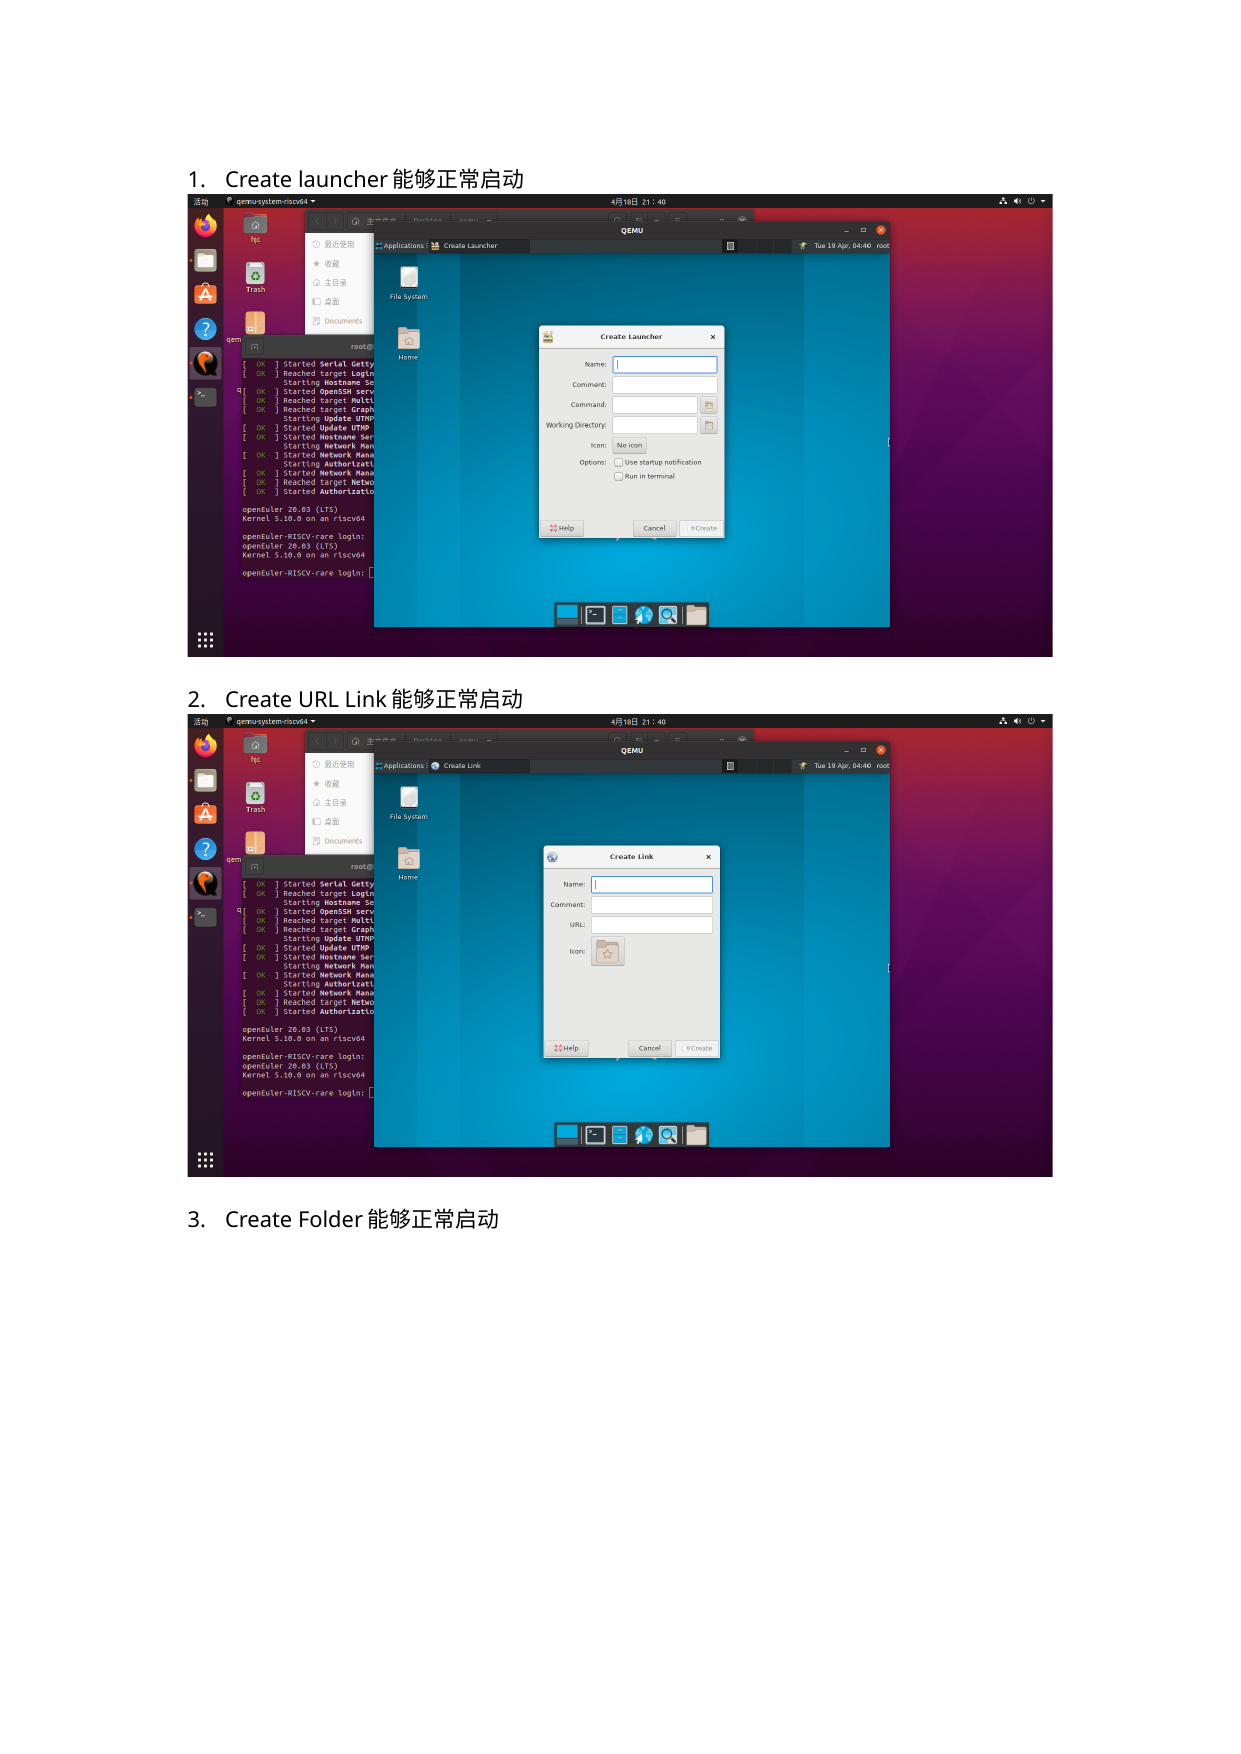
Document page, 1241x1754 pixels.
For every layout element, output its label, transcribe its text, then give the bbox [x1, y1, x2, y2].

picture [187, 714, 1053, 1177]
picture [187, 194, 1053, 657]
list Create URL Link能够正常启动 [187, 682, 1053, 714]
list Create launcher能够正常启动 [187, 162, 1053, 194]
list Create Folder能够正常启动 [187, 1202, 1053, 1234]
